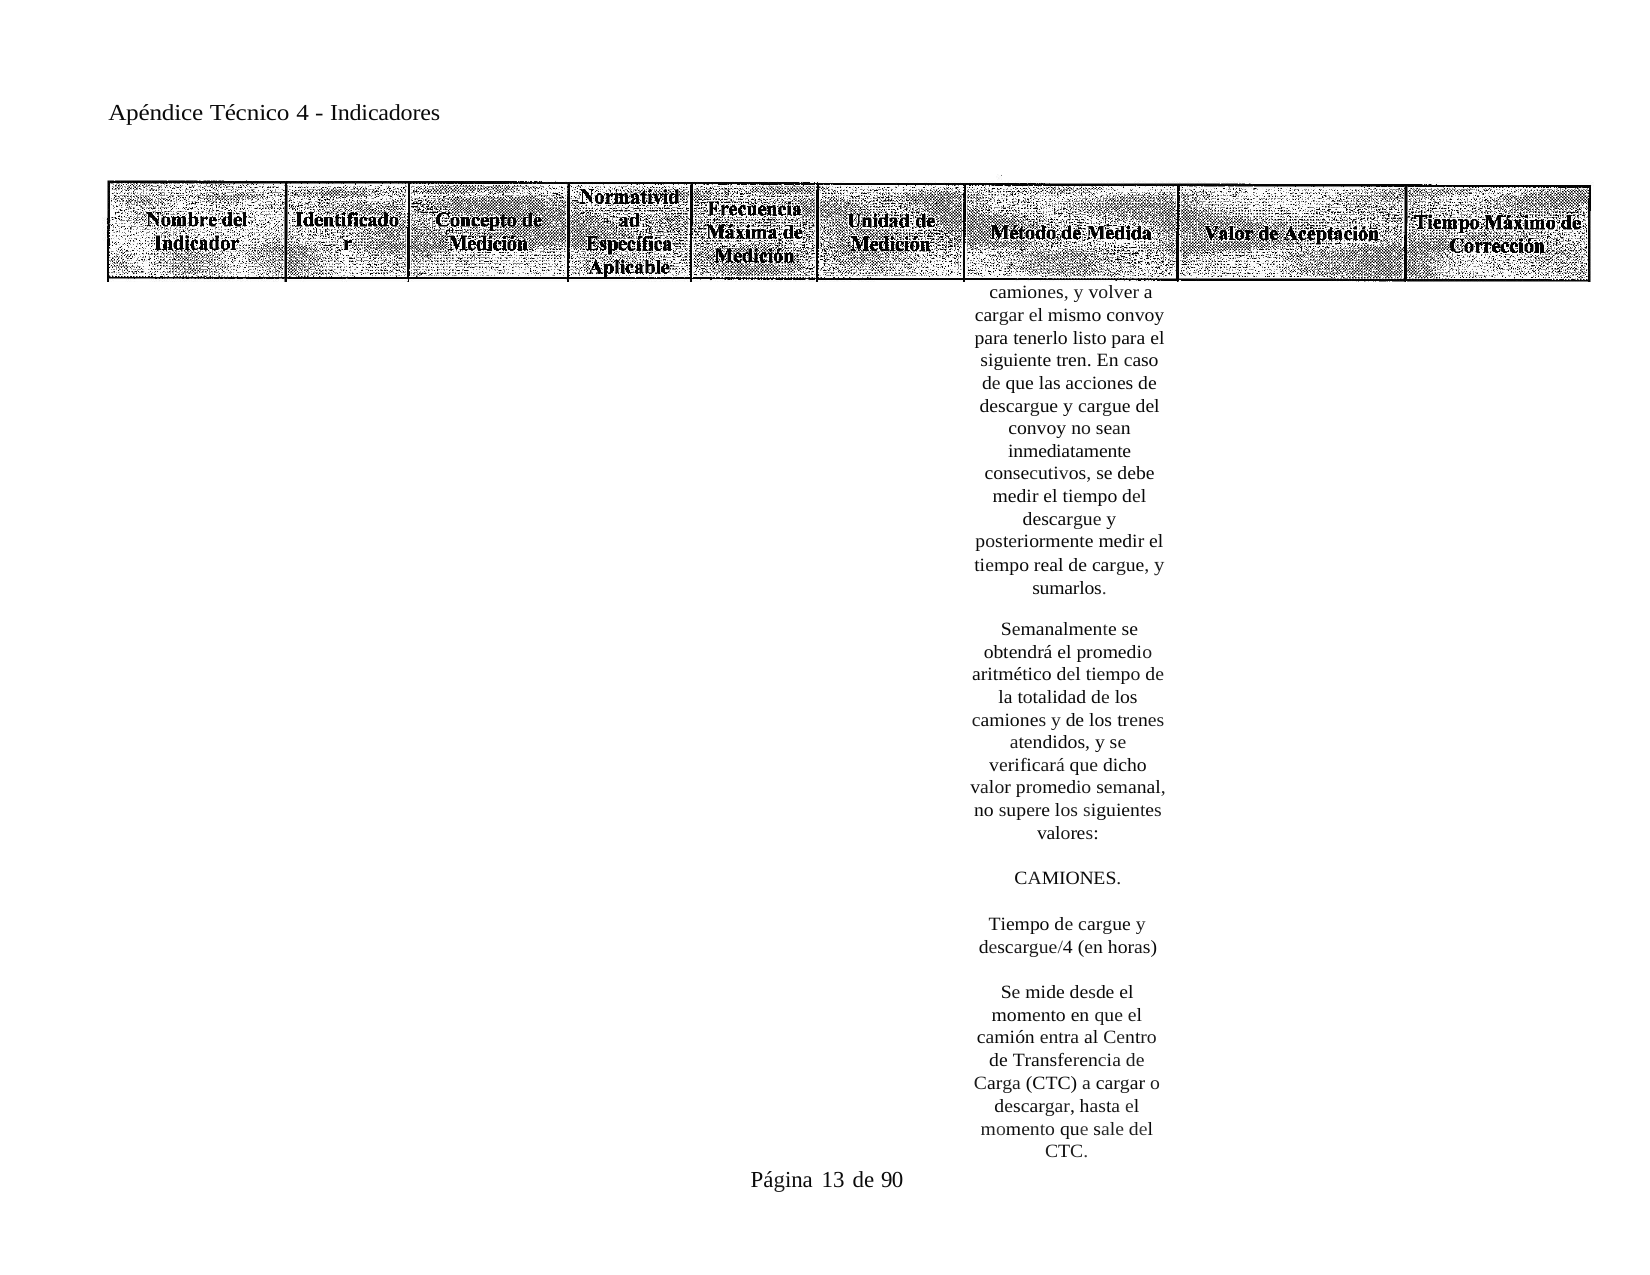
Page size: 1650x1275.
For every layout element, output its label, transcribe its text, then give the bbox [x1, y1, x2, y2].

text CAMIONES. [531, 867, 1604, 888]
text Tiempo de cargue y descargue/4 (en horas) [975, 913, 1159, 957]
subtitle Página 13 de 90 [73, 1166, 1581, 1192]
picture [102, 174, 1594, 282]
text camiones, y volver a cargar el mismo convoy para tenerlo listo para el siguiente tren. En caso de que las acciones de descargue y cargue del convoy no sean inmediatamente consecutivos, se debe medir el tiempo del descargue y posteriormente medir el tiempo real de cargue, y sumarlos. [971, 282, 1167, 598]
text Semanalmente se obtendrá el promedio aritmético del tiempo de la totalidad de los camiones y de los trenes atendidos, y se verificará que dicho valor promedio semanal, no supere los siguientes valores: [968, 618, 1167, 843]
text Se mide desde el momento en que el camión entra al Centro de Transferencia de Carga (CTC) a cargar o descargar, hasta el momento que sale del CTC. [972, 981, 1161, 1162]
